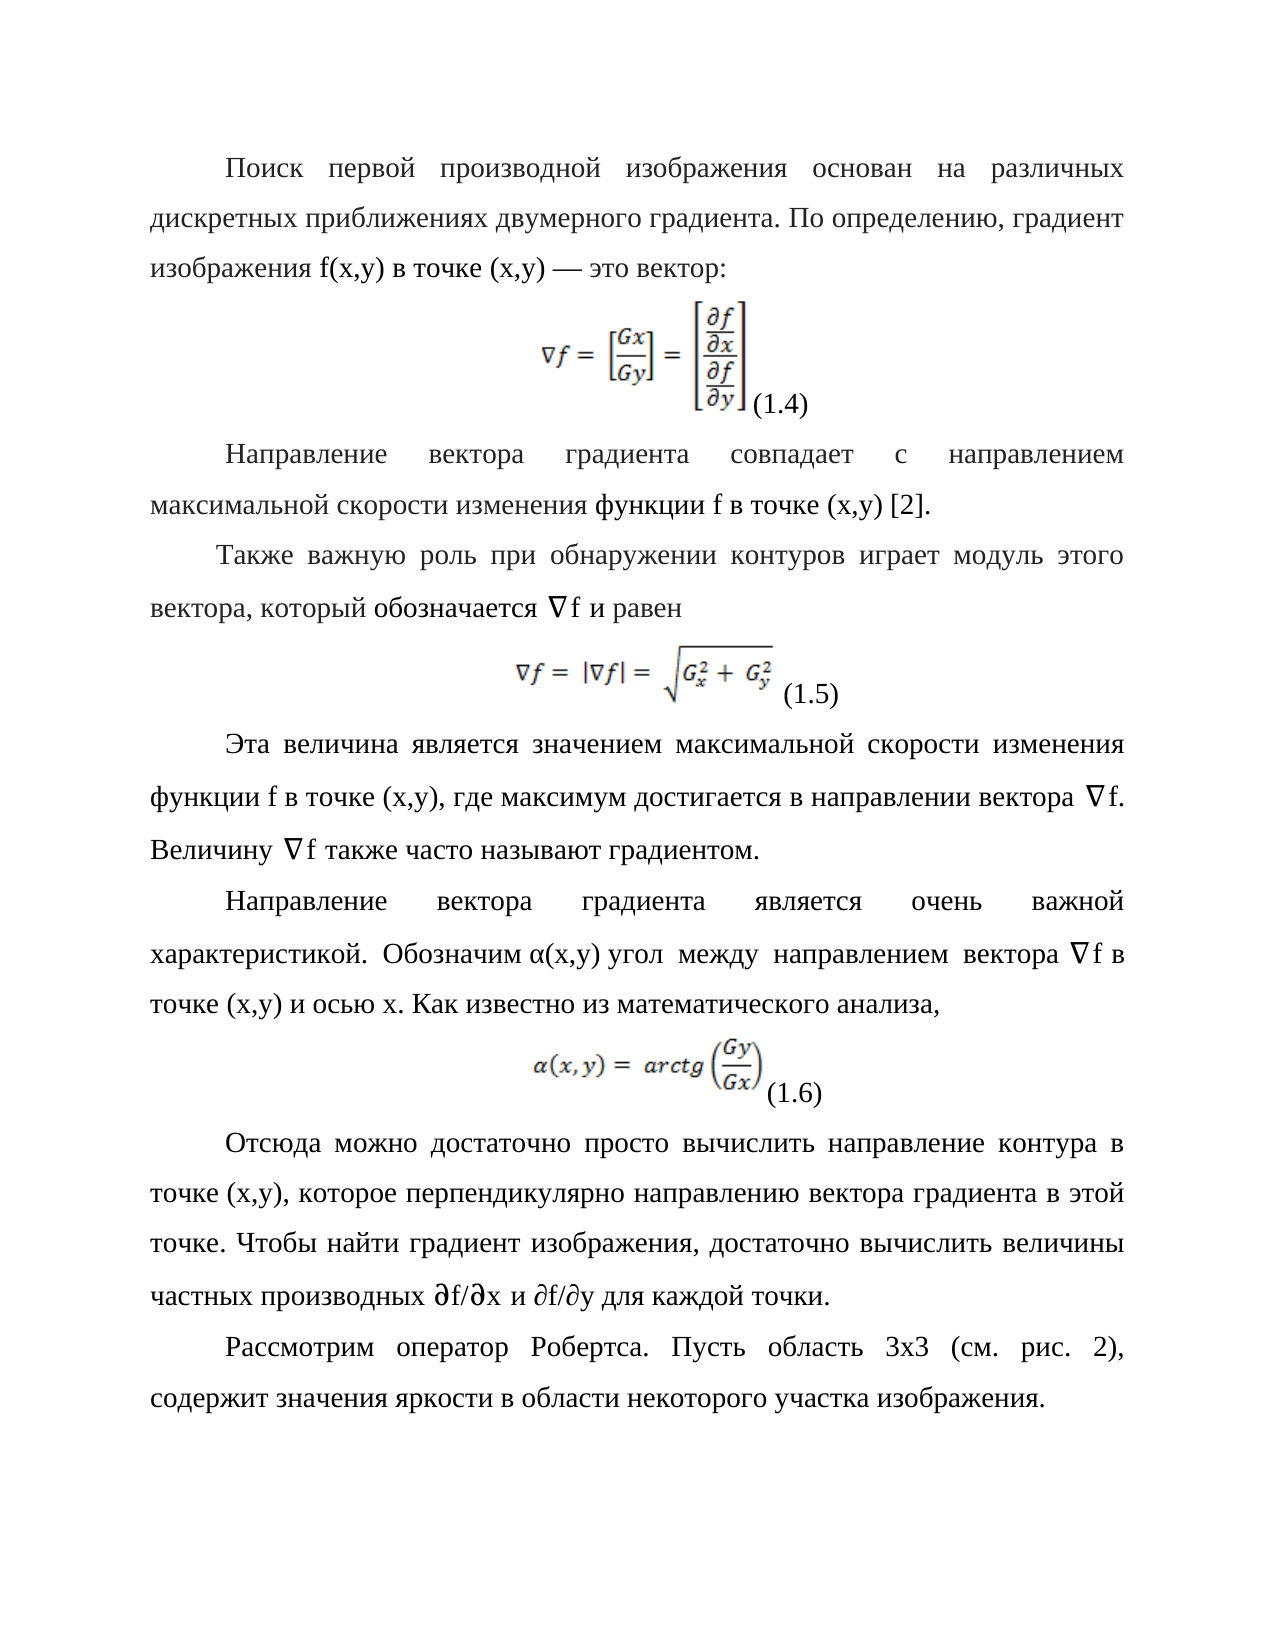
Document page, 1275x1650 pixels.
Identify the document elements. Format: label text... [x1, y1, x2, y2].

picture [511, 640, 783, 704]
picture [541, 300, 753, 414]
text Эта величина является значением максимальной скорости изменения функции f в точке (x,y), где максимум достигается в направлении вектора ∇f. Величину ∇f также часто называют градиентом. [150, 726, 1125, 865]
picture [527, 1036, 767, 1102]
text Направление вектора градиента является очень важной характеристикой. Обозначим α(x,y) угол между направлением вектора ∇f в точке (x,y) и осью x. Как известно из математического анализа, [150, 883, 1125, 1019]
text (1.4) [753, 301, 1125, 420]
text Направление вектора градиента совпадает с направлением максимальной скорости изменения функции f в точке (x,y) [2]. [150, 436, 1125, 520]
text Также важную роль при обнаружении контуров играет модуль этого вектора, который обозначается ∇f и равен [150, 537, 1125, 623]
text Поиск первой производной изображения основан на различных дискретных приближениях двумерного градиента. По определению, градиент изображения f(x,y) в точке (x,y) — это вектор: [150, 150, 1125, 200]
text Рассмотрим оператор Робертса. Пусть область 3х3 (см. рис. 2), содержит значения яркости в области некоторого участка изображения. [150, 1329, 1125, 1413]
text Отсюда можно достаточно просто вычислить направление контура в точке (x,y), которое перпендикулярно направлению вектора градиента в этой точке. Чтобы найти градиент изображения, достаточно вычислить величины частных производных ∂f/∂x и ∂f/∂y для каждой точки. [150, 1125, 1125, 1312]
text (1.6) [767, 1036, 1125, 1108]
text Поиск первой производной изображения основан на различных дискретных приближениях двумерного градиента. По определению, градиент изображения f(x,y) в точке (x,y) — это вектор: [150, 234, 1125, 284]
